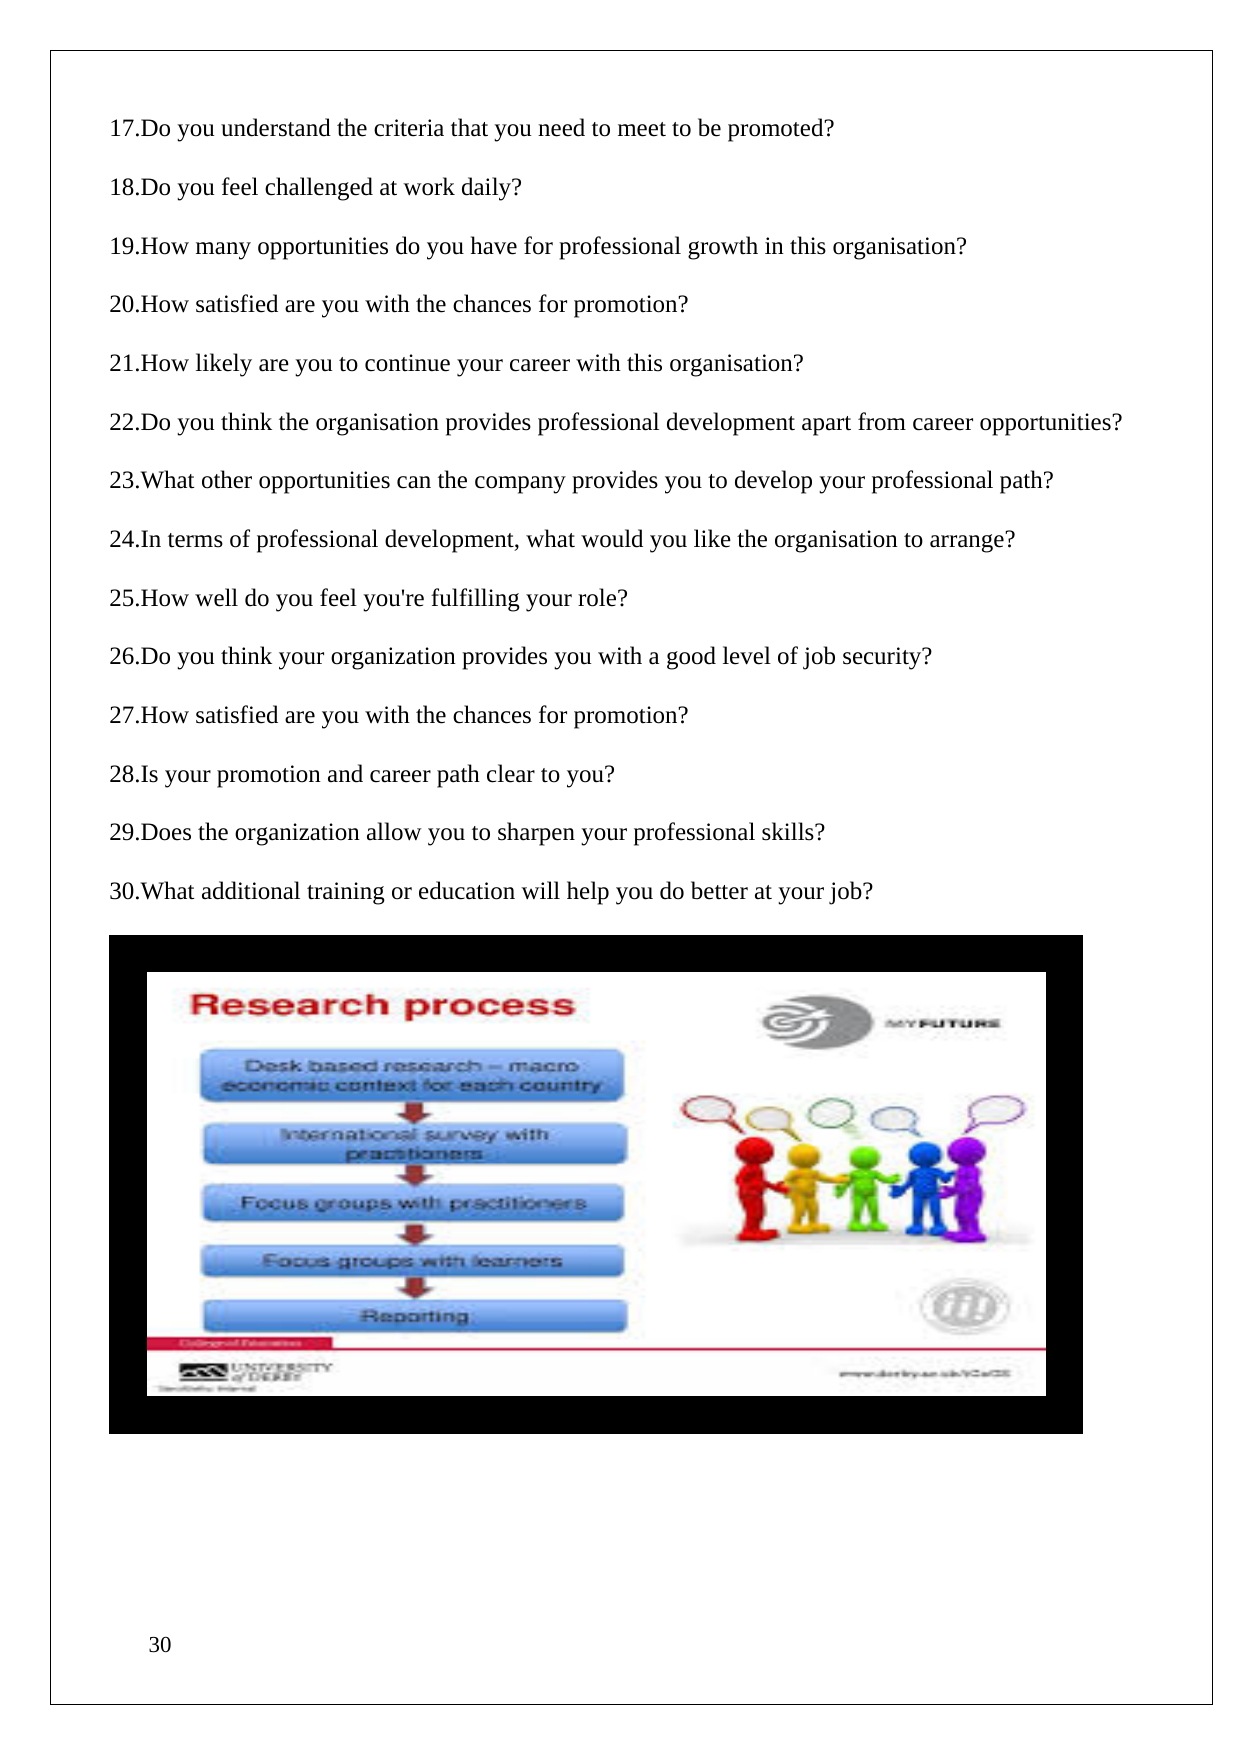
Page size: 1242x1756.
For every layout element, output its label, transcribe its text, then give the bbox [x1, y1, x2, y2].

text 27.How satisfied are you with the chances for promotion? [109, 700, 1212, 729]
text 22.Do you think the organisation provides professional development apart from career opportunities? [109, 407, 1212, 436]
text 18.Do you feel challenged at work daily? [109, 172, 1212, 201]
text 23.What other opportunities can the company provides you to develop your professional path? [109, 465, 1212, 494]
text 28.Is your promotion and career path clear to you? [109, 759, 1212, 787]
text 19.How many opportunities do you have for professional growth in this organisation? [109, 231, 1212, 259]
text 20.How satisfied are you with the chances for promotion? [109, 289, 1212, 318]
text 26.Do you think your organization provides you with a good level of job security? [109, 641, 1212, 670]
text 17.Do you understand the criteria that you need to meet to be promoted? [109, 113, 1212, 142]
text 24.In terms of professional development, what would you like the organisation to arrange? [109, 524, 1212, 553]
text 29.Does the organization allow you to sharpen your professional skills? [109, 817, 1212, 846]
text 30.What additional training or education will help you do better at your job? [109, 876, 1212, 905]
picture [147, 972, 1046, 1396]
text 25.How well do you feel you're fulfilling your role? [109, 583, 1212, 611]
text 21.How likely are you to continue your career with this organisation? [109, 348, 1212, 377]
